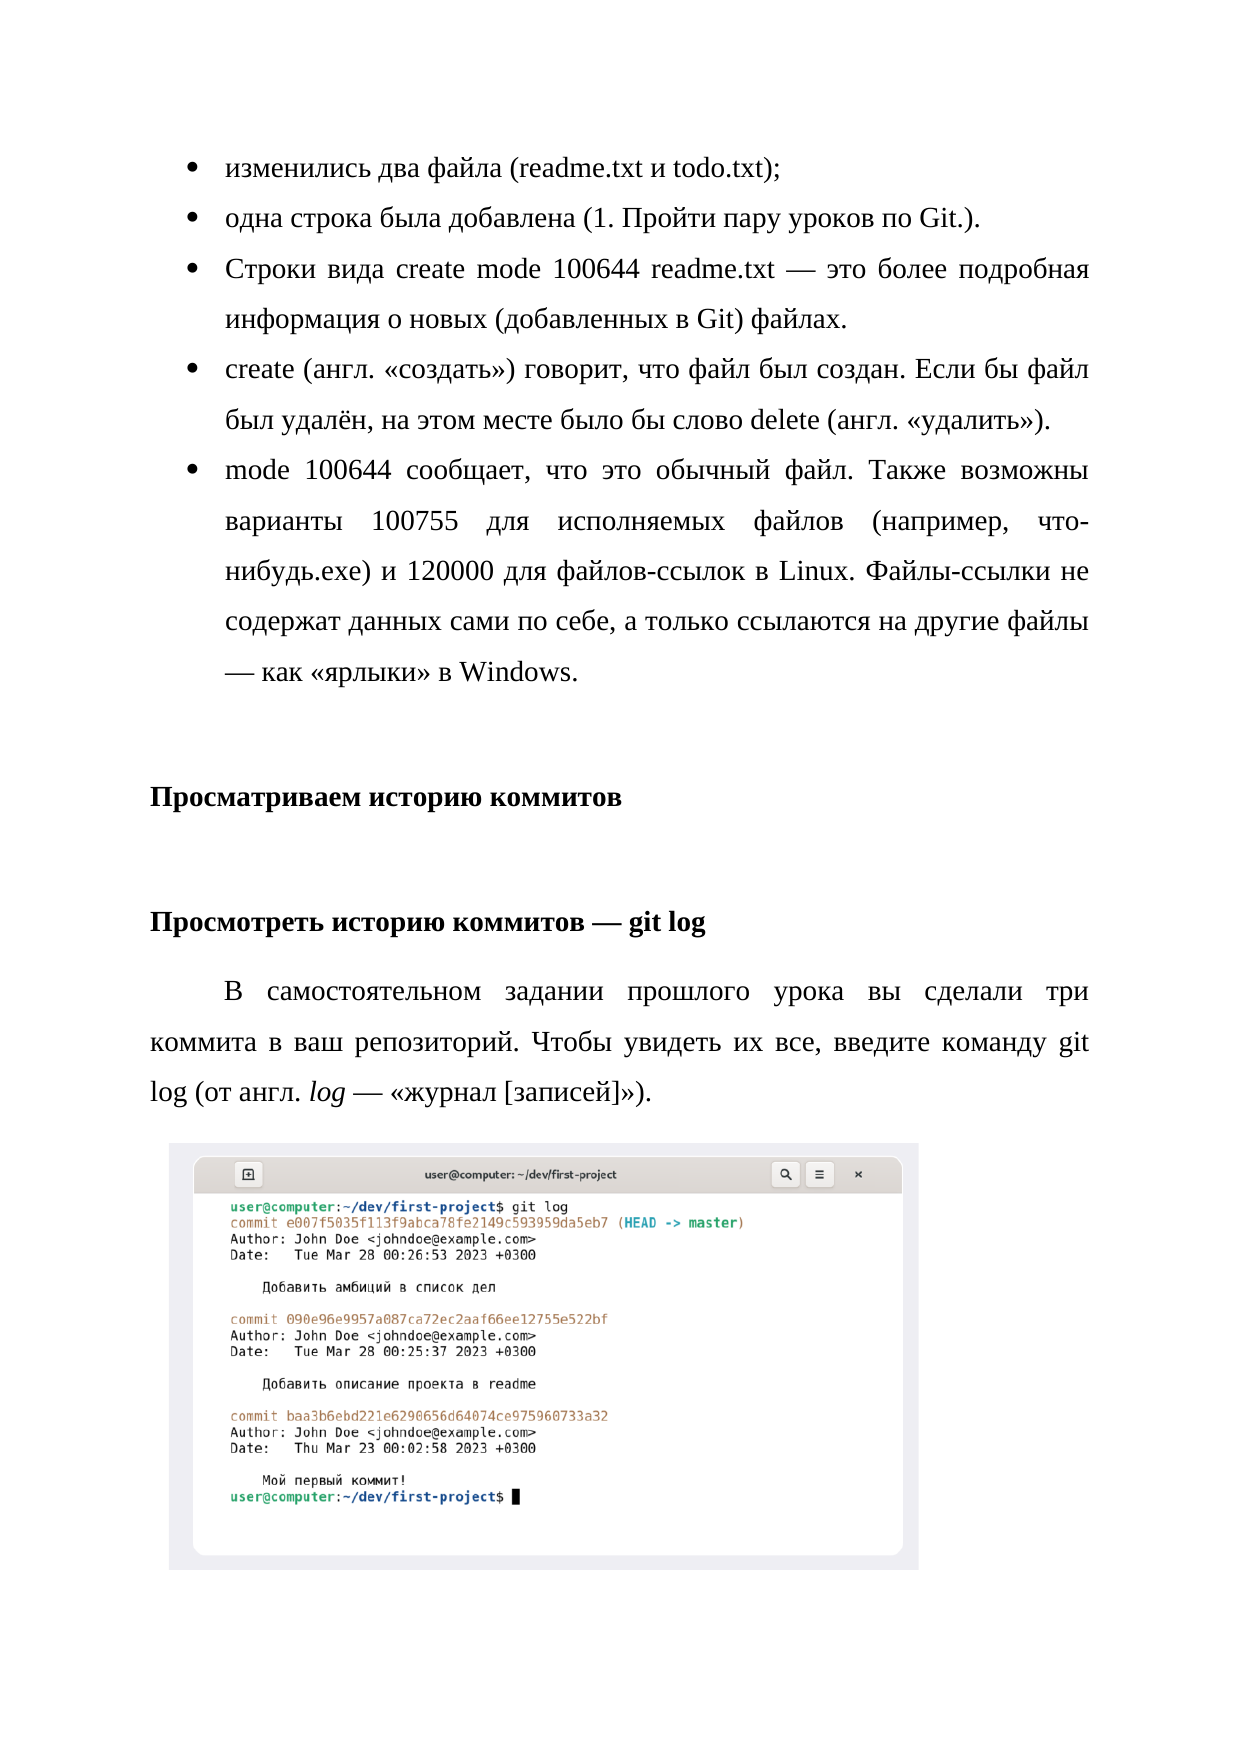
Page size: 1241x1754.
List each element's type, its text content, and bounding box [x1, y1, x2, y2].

list изменились два файла (readme.txt и todo.txt); [187, 150, 1090, 184]
list create (англ. «создать») говорит, что файл был создан. Если бы файл был удалён, на этом месте было бы слово delete (англ. «удалить»). [187, 352, 1090, 436]
subtitle Просматриваем историю коммитов [150, 779, 1090, 812]
list Строки вида create mode 100644 readme.txt — это более подробная информация о новых (добавленных в Git) файлах. [187, 251, 1090, 335]
subtitle Просмотреть историю коммитов — git log [150, 904, 1090, 938]
text В самостоятельном задании прошлого урока вы сделали три коммита в ваш репозиторий. Чтобы увидеть их все, введите команду git log (от англ. log — «журнал [записей]»). [150, 973, 1090, 1107]
list mode 100644 сообщает, что это обычный файл. Также возможны варианты 100755 для исполняемых файлов (например, что-нибудь.exe) и 120000 для файлов-ссылок в Linux. Файлы-ссылки не содержат данных сами по себе, а только ссылаются на другие файлы — как «ярлыки» в Windows. [187, 452, 1090, 687]
list одна строка была добавлена (1. Пройти пару уроков по Git.). [187, 200, 1090, 234]
